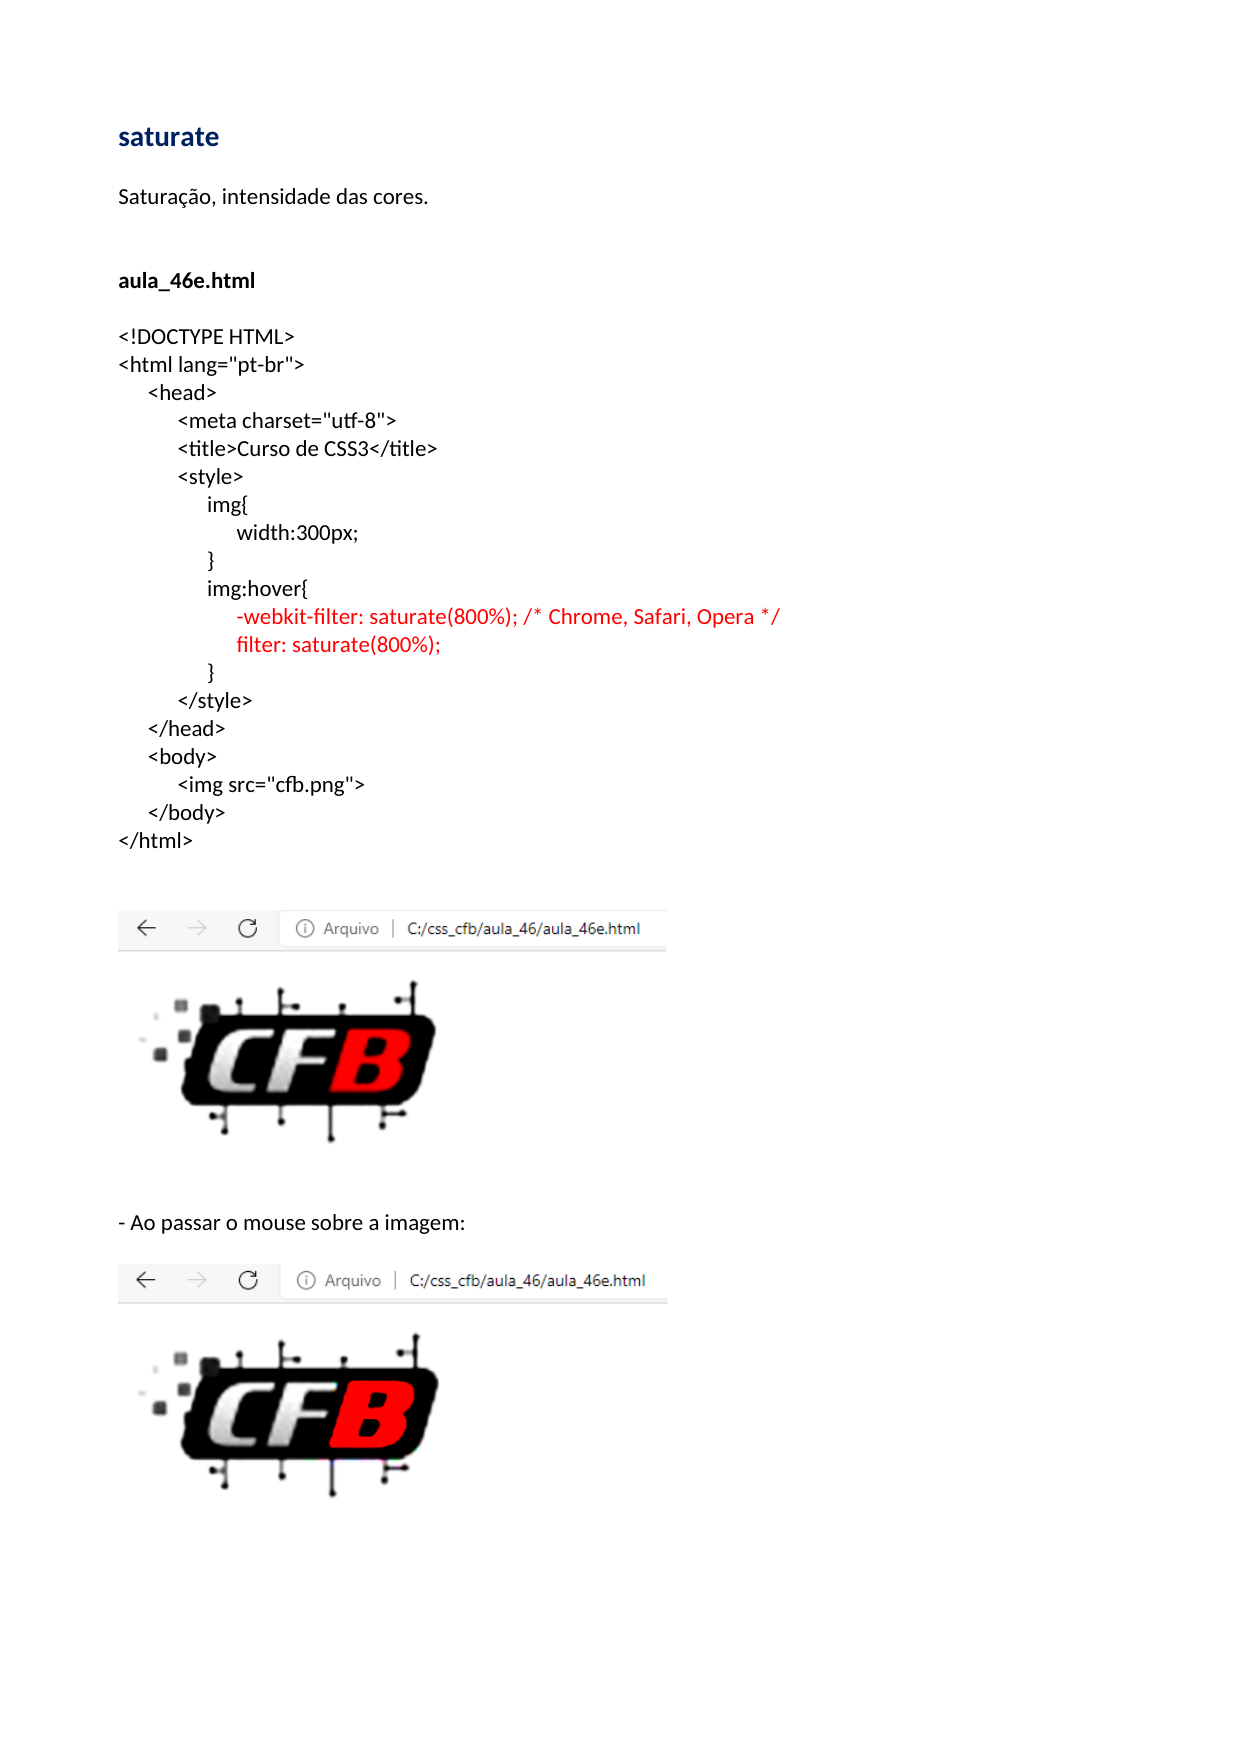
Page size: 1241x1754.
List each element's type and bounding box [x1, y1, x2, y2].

picture [118, 1264, 668, 1509]
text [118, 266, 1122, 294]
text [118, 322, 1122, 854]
picture [118, 910, 667, 1153]
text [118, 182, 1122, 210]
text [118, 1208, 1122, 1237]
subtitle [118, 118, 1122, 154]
